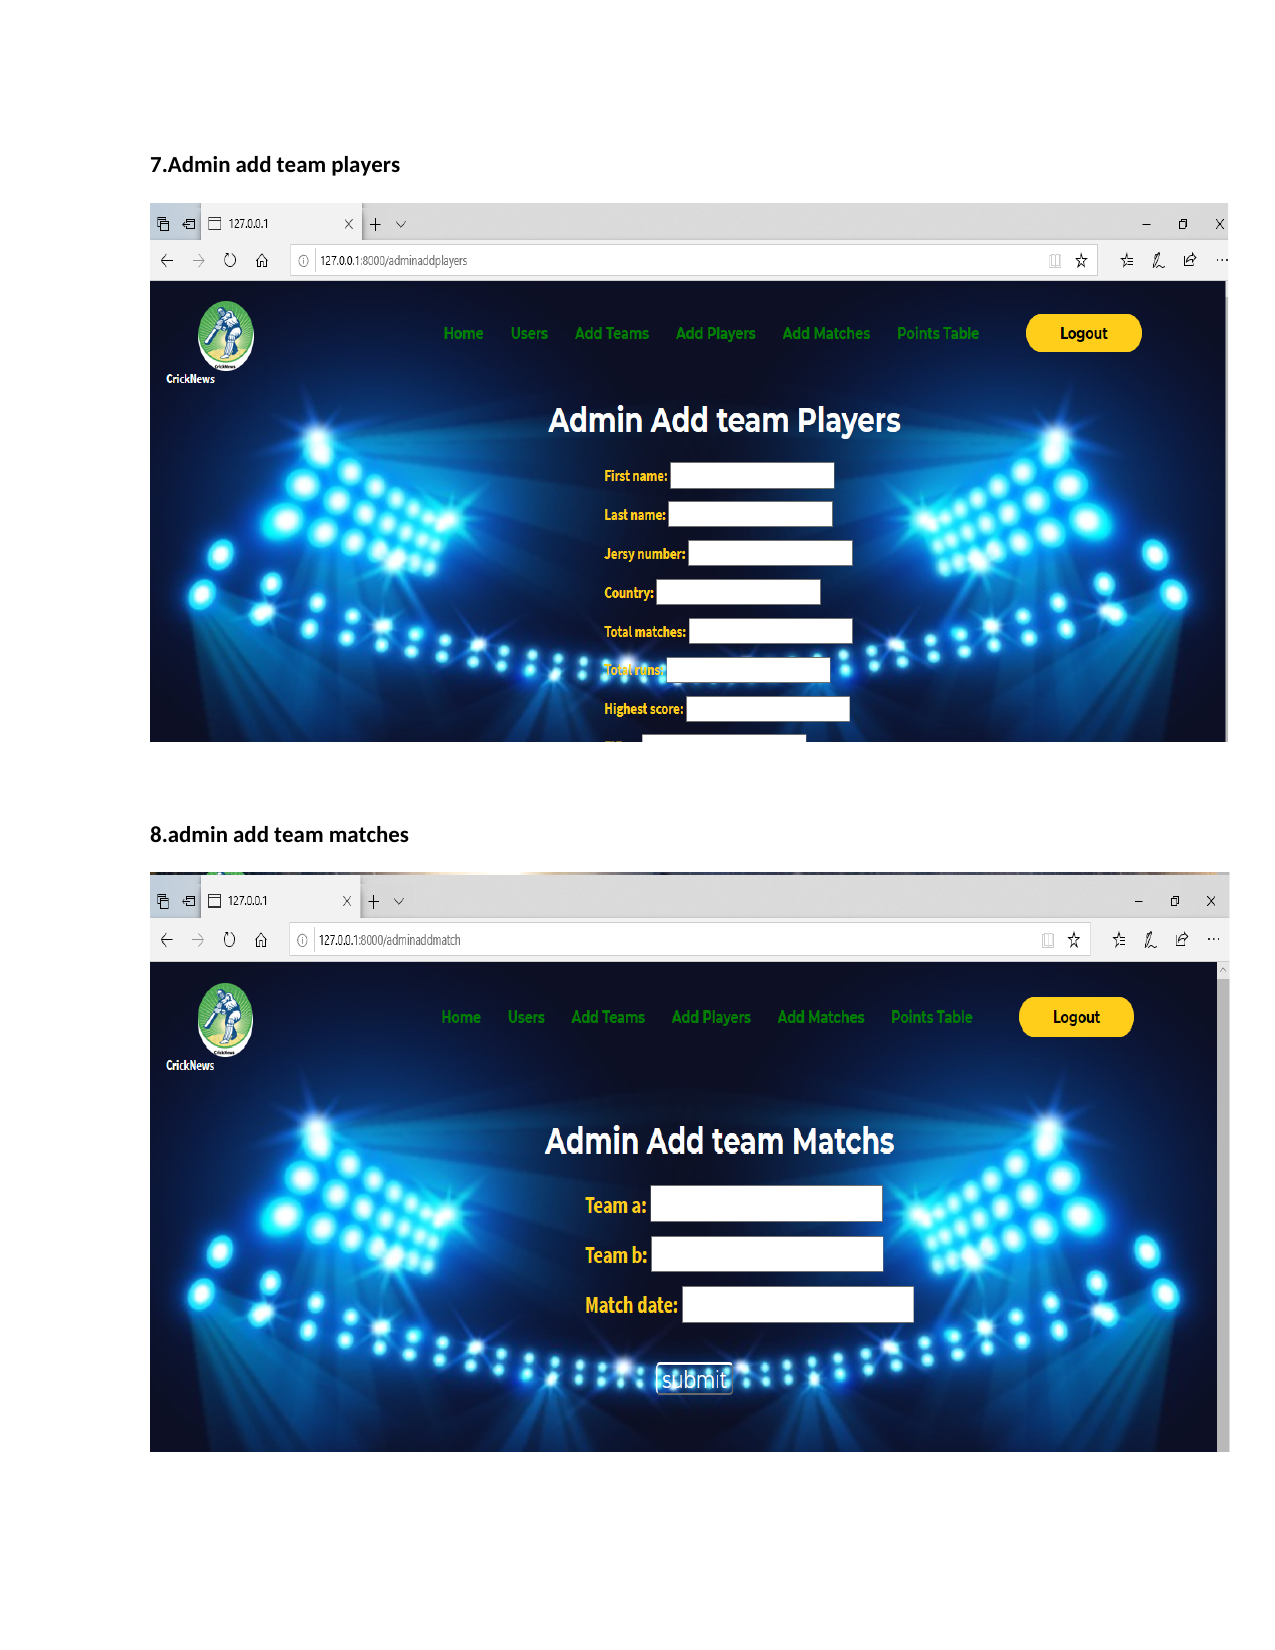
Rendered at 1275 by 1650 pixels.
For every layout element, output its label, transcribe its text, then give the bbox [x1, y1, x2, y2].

text 8.admin add team matches [150, 820, 1125, 848]
picture [150, 203, 1229, 742]
picture [150, 872, 1237, 1452]
text 7.Admin add team players [150, 150, 1125, 178]
